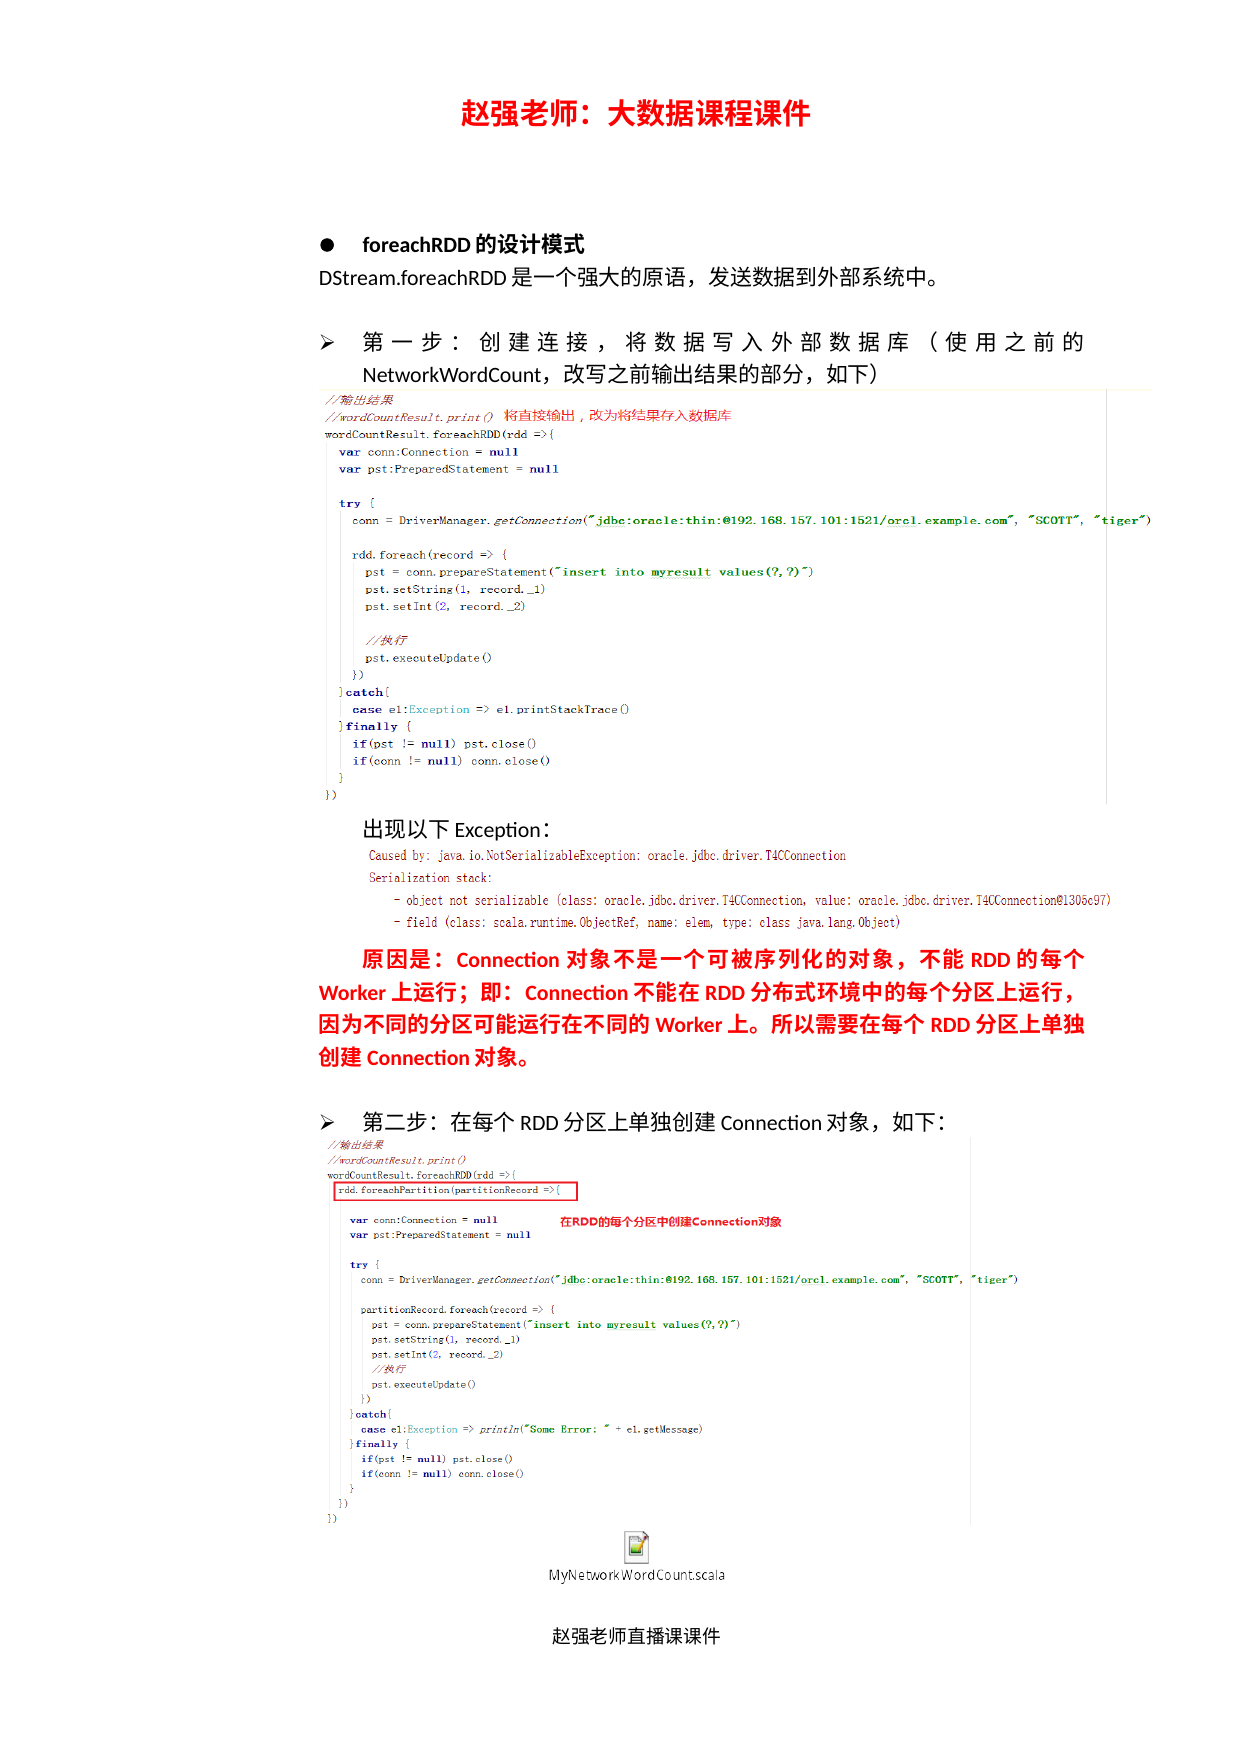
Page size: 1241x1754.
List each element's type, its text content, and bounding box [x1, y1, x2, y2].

list DStream.foreachRDD是一个强大的原语，发送数据到外部系统中。 [275, 259, 1085, 292]
list foreachRDD的设计模式 [319, 227, 1085, 259]
list 第二步：在每个RDD分区上单独创建Connection对象，如下： [319, 1104, 1085, 1137]
picture [318, 389, 1153, 810]
picture [318, 1137, 1022, 1525]
picture [362, 844, 1114, 929]
list 原因是：Connection对象不是一个可被序列化的对象，不能RDD的每个Worker上运行；即：Connection不能在RDD分布式环境中的每个分区上运行，因为不同的分区可能运行在不同的Worker上。所以需要在每个RDD分区上单独创建Connection对象。 [319, 942, 1085, 1072]
list 第一步：创建连接，将数据写入外部数据库（使用之前的NetworkWordCount，改写之前输出结果的部分，如下） [319, 324, 1085, 389]
list 出现以下Exception： [319, 812, 1085, 844]
